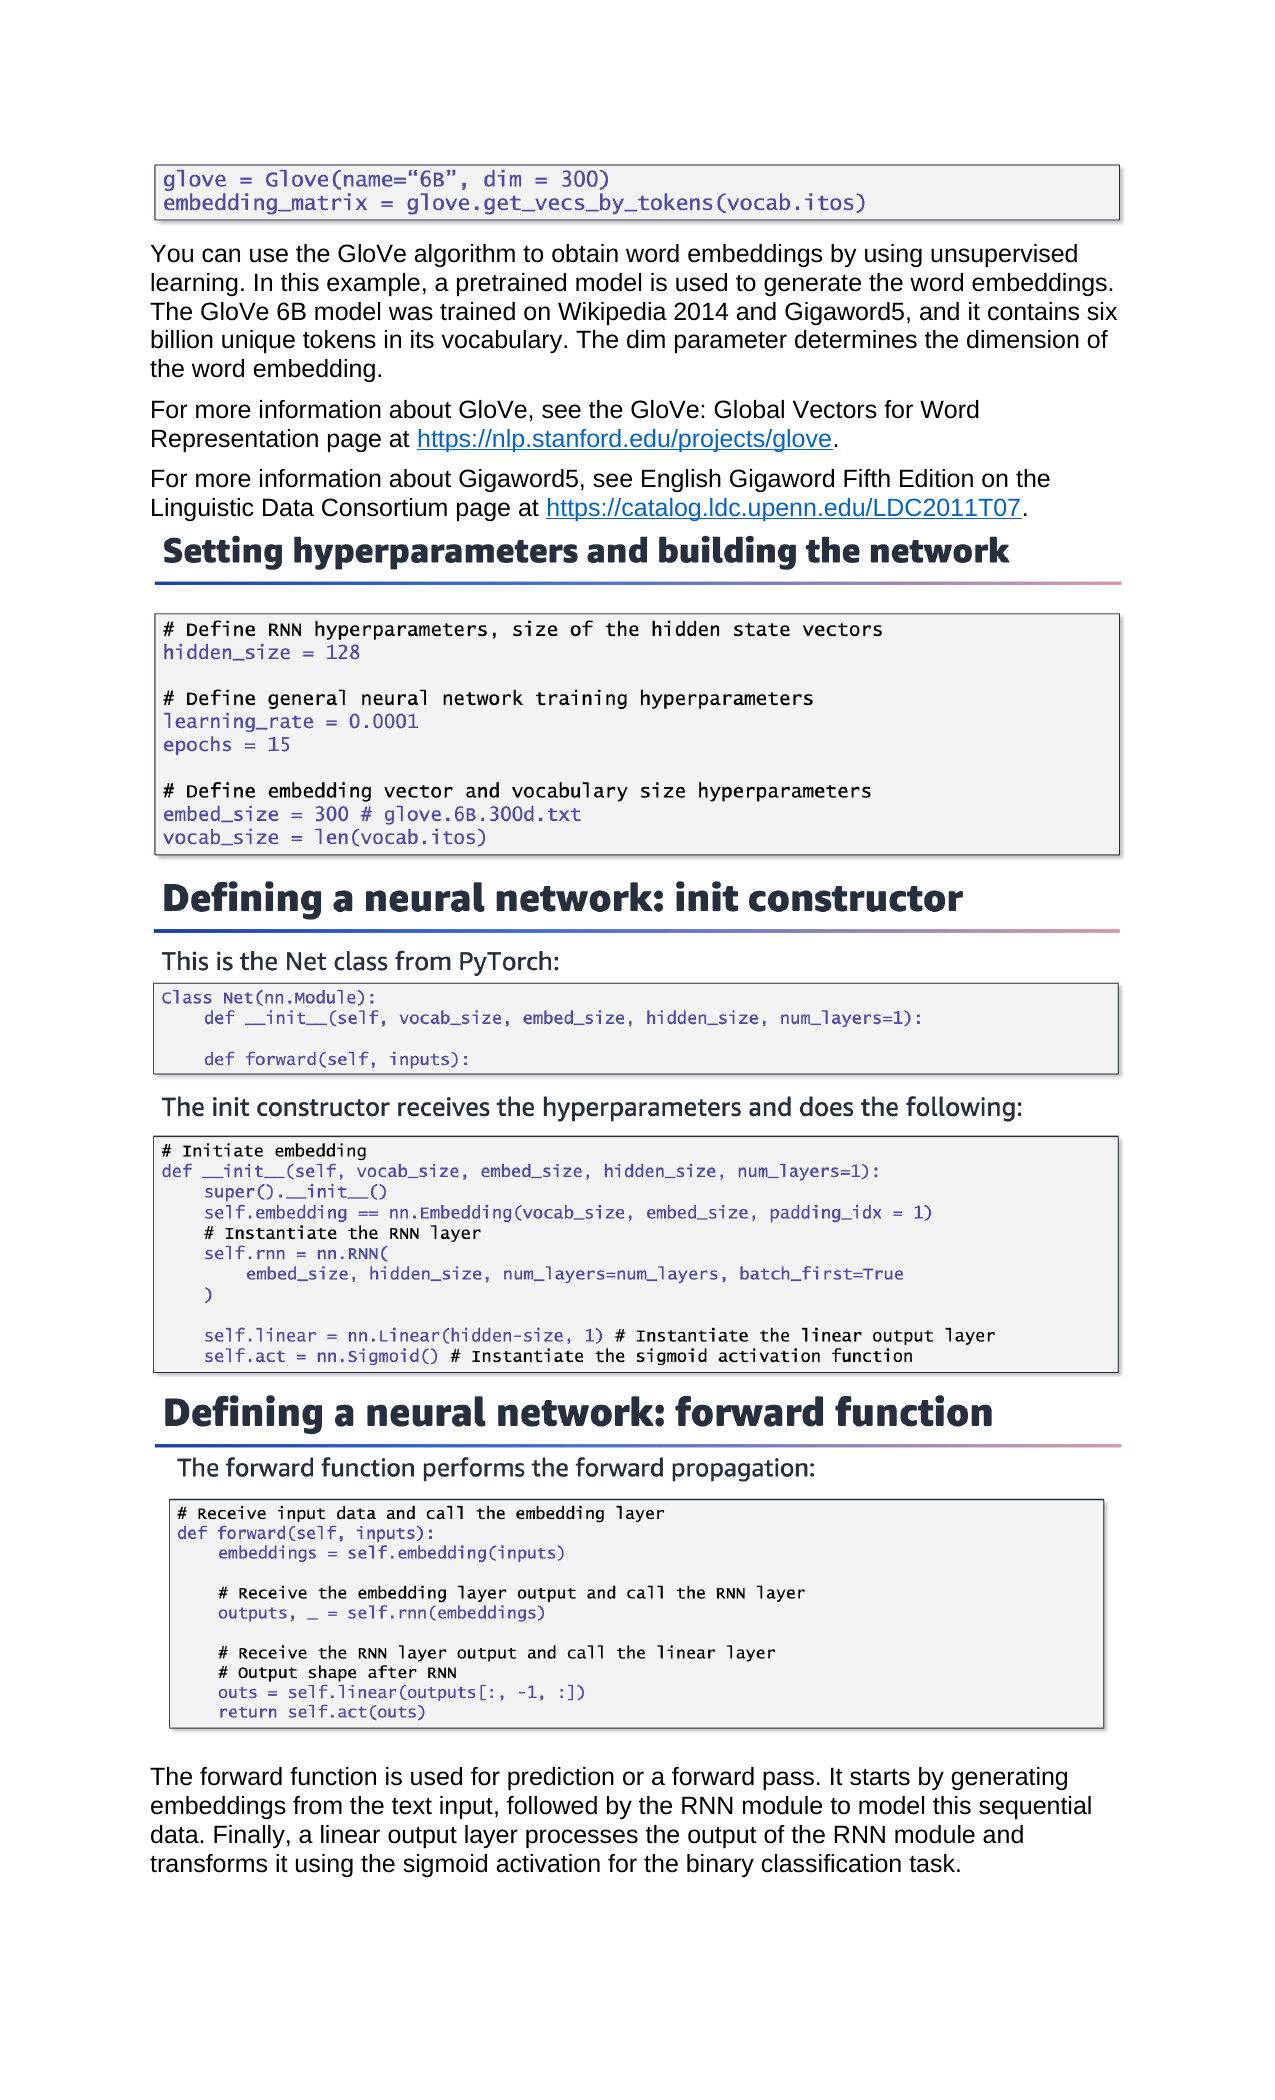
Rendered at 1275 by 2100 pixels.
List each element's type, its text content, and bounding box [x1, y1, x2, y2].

picture [150, 149, 1125, 227]
text For more information about GloVe, see the GloVe: Global Vectors for Word Representation page at https://nlp.stanford.edu/projects/glove. [150, 395, 1125, 452]
picture [150, 1388, 1125, 1734]
picture [150, 874, 1125, 1377]
text For more information about Gigaword5, see English Gigaword Fifth Edition on the Linguistic Data Consortium page at https://catalog.ldc.upenn.edu/LDC2011T07. [150, 464, 1125, 522]
text You can use the GloVe algorithm to obtain word embeddings by using unsupervised learning. In this example, a pretrained model is used to generate the word embeddings. The GloVe 6B model was trained on Wikipedia 2014 and Gigaword5, and it contains six billion unique tokens in its vocabulary. The dim parameter determines the dimension of the word embedding. [150, 239, 1125, 383]
text embeddings from the text input, followed by the RNN module to model this sequential data. Finally, a linear output layer processes the output of the RNN module and transforms it using the sigmoid activation for the binary classification task. [150, 1791, 1125, 1877]
text The forward function is used for prediction or a forward pass. It starts by generating [150, 1762, 1125, 1791]
picture [150, 533, 1125, 863]
